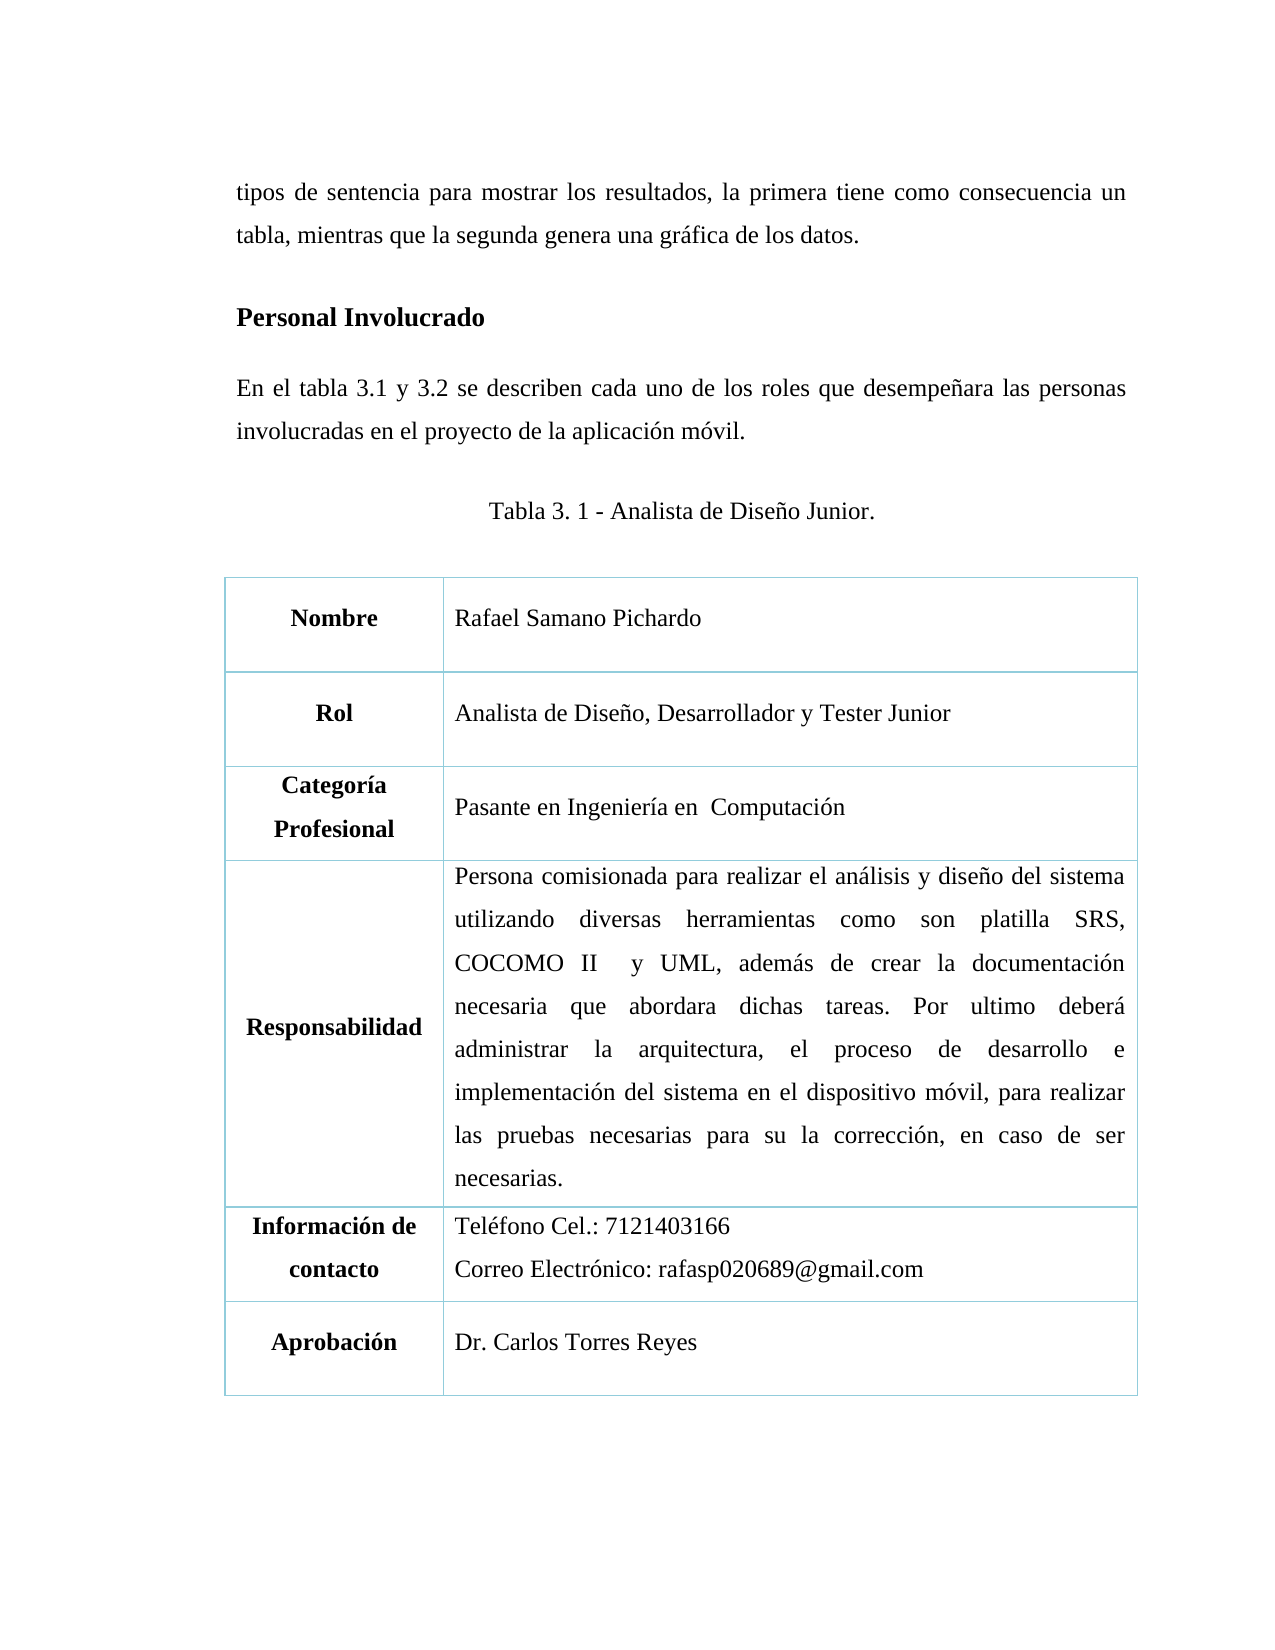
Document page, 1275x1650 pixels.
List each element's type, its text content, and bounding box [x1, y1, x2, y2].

subtitle Personal Involucrado [236, 301, 1127, 332]
table_cell Pasante en Ingeniería en Computación [444, 767, 1137, 860]
table_cell Dr. Carlos Torres Reyes [444, 1302, 1137, 1395]
table_cell Rol [226, 673, 443, 766]
table_cell Teléfono Cel.: 7121403166 Correo Electrónico: rafasp020689@gmail.com [444, 1208, 1137, 1301]
table_cell Persona comisionada para realizar el análisis y diseño del sistema utilizando diversas herramientas como son platilla SRS, COCOMO II y UML, además de crear la documentación necesaria que abordara dichas tareas. Por ultimo deberá administrar la arquitectura, el proceso de desarrollo e implementación del sistema en el dispositivo móvil, para realizar las pruebas necesarias para su la corrección, en caso de ser necesarias. [444, 861, 1137, 1206]
table_header Rafael Samano Pichardo [444, 578, 1137, 671]
text En el tabla 3.1 y 3.2 se describen cada uno de los roles que desempeñara las personas involucradas en el proyecto de la aplicación móvil. [236, 373, 1127, 444]
table_cell Información de contacto [226, 1208, 443, 1301]
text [236, 177, 1127, 249]
table_cell Aprobación [226, 1302, 443, 1395]
table_cell Categoría Profesional [226, 767, 443, 860]
table_header Nombre [226, 578, 443, 671]
table_cell Responsabilidad [226, 861, 443, 1206]
table_cell Analista de Diseño, Desarrollador y Tester Junior [444, 673, 1137, 766]
